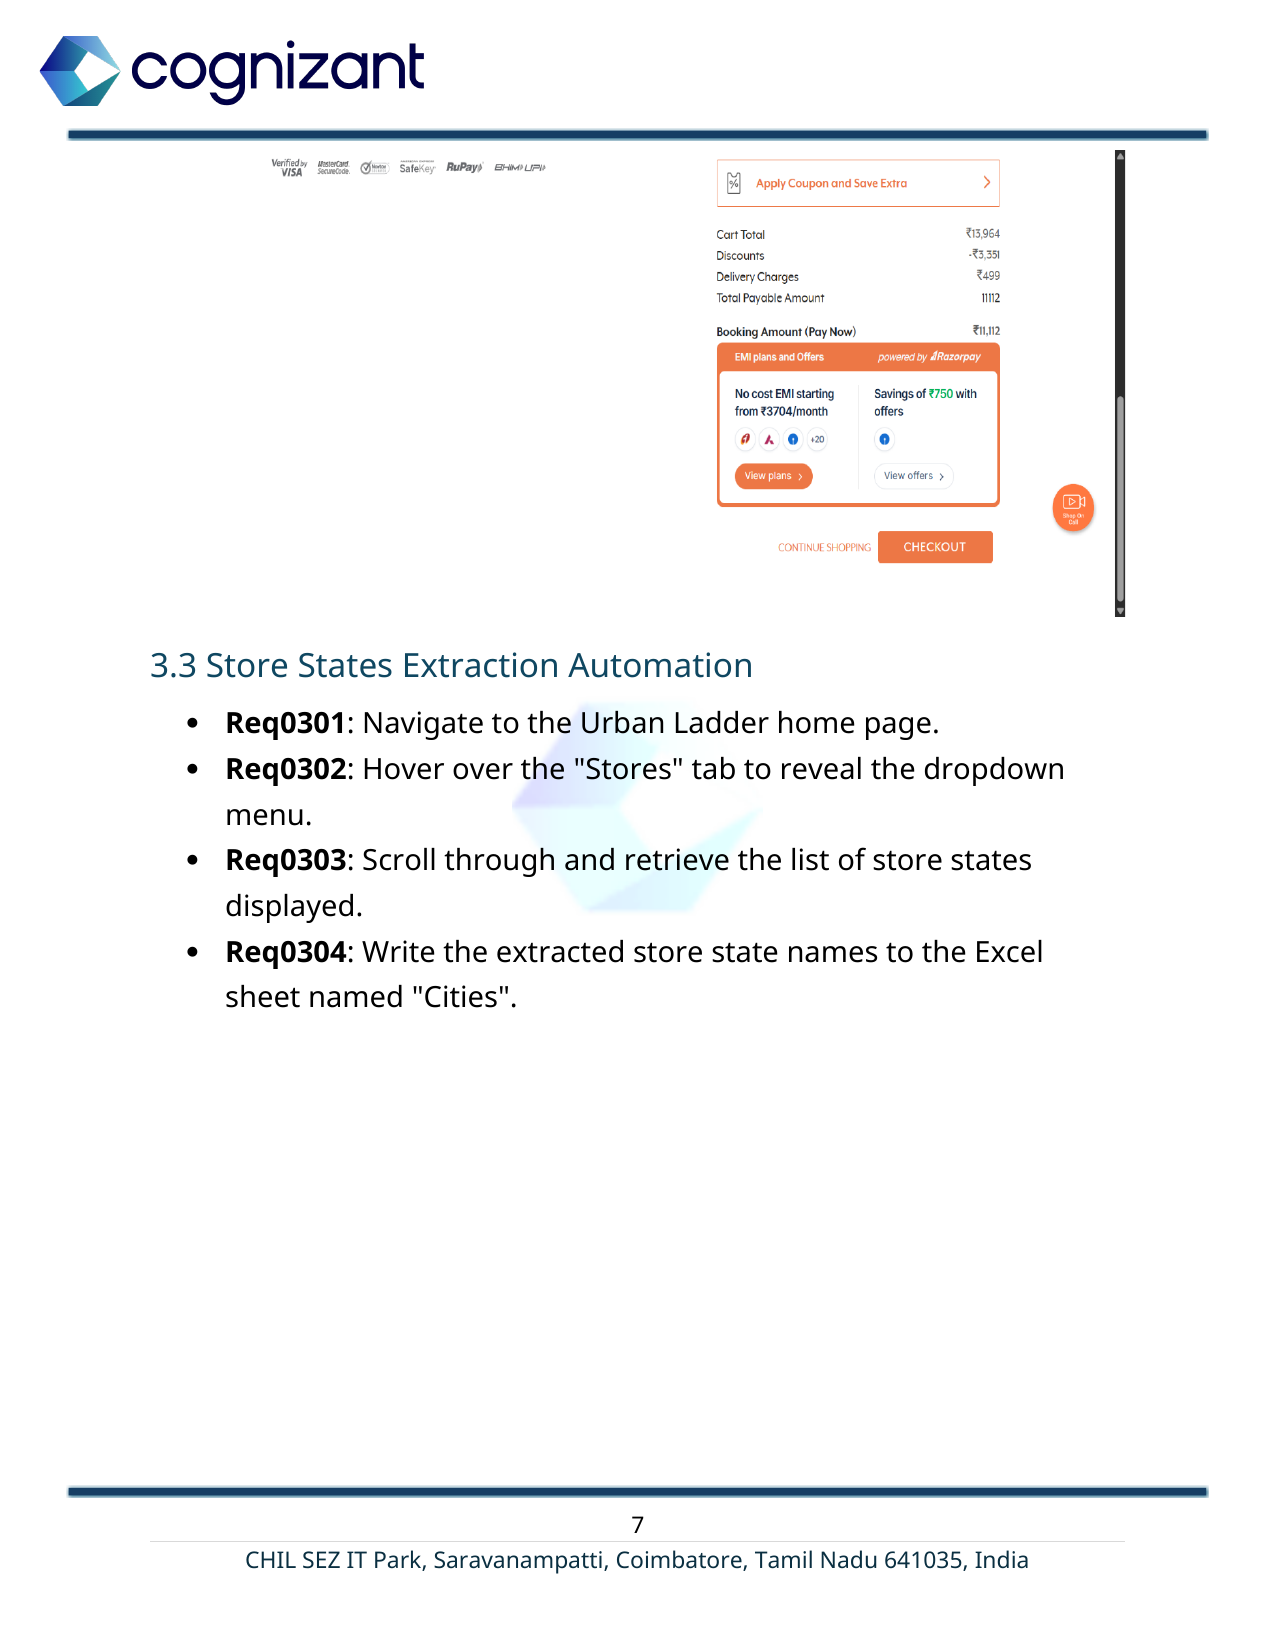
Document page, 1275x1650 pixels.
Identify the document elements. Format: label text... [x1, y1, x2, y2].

list Req0302: Hover over the "Stores" tab to reveal the dropdown menu. [187, 748, 1125, 834]
list Req0301: Navigate to the Urban Ladder home page. [187, 703, 1125, 742]
subtitle 3.3 Store States Extraction Automation [150, 642, 1125, 688]
picture [39, 36, 424, 106]
list Req0304: Write the extracted store state names to the Excel sheet named "Cities". [187, 931, 1125, 1016]
list Req0303: Scroll through and retrieve the list of store states displayed. [187, 839, 1125, 925]
picture [150, 150, 1125, 617]
